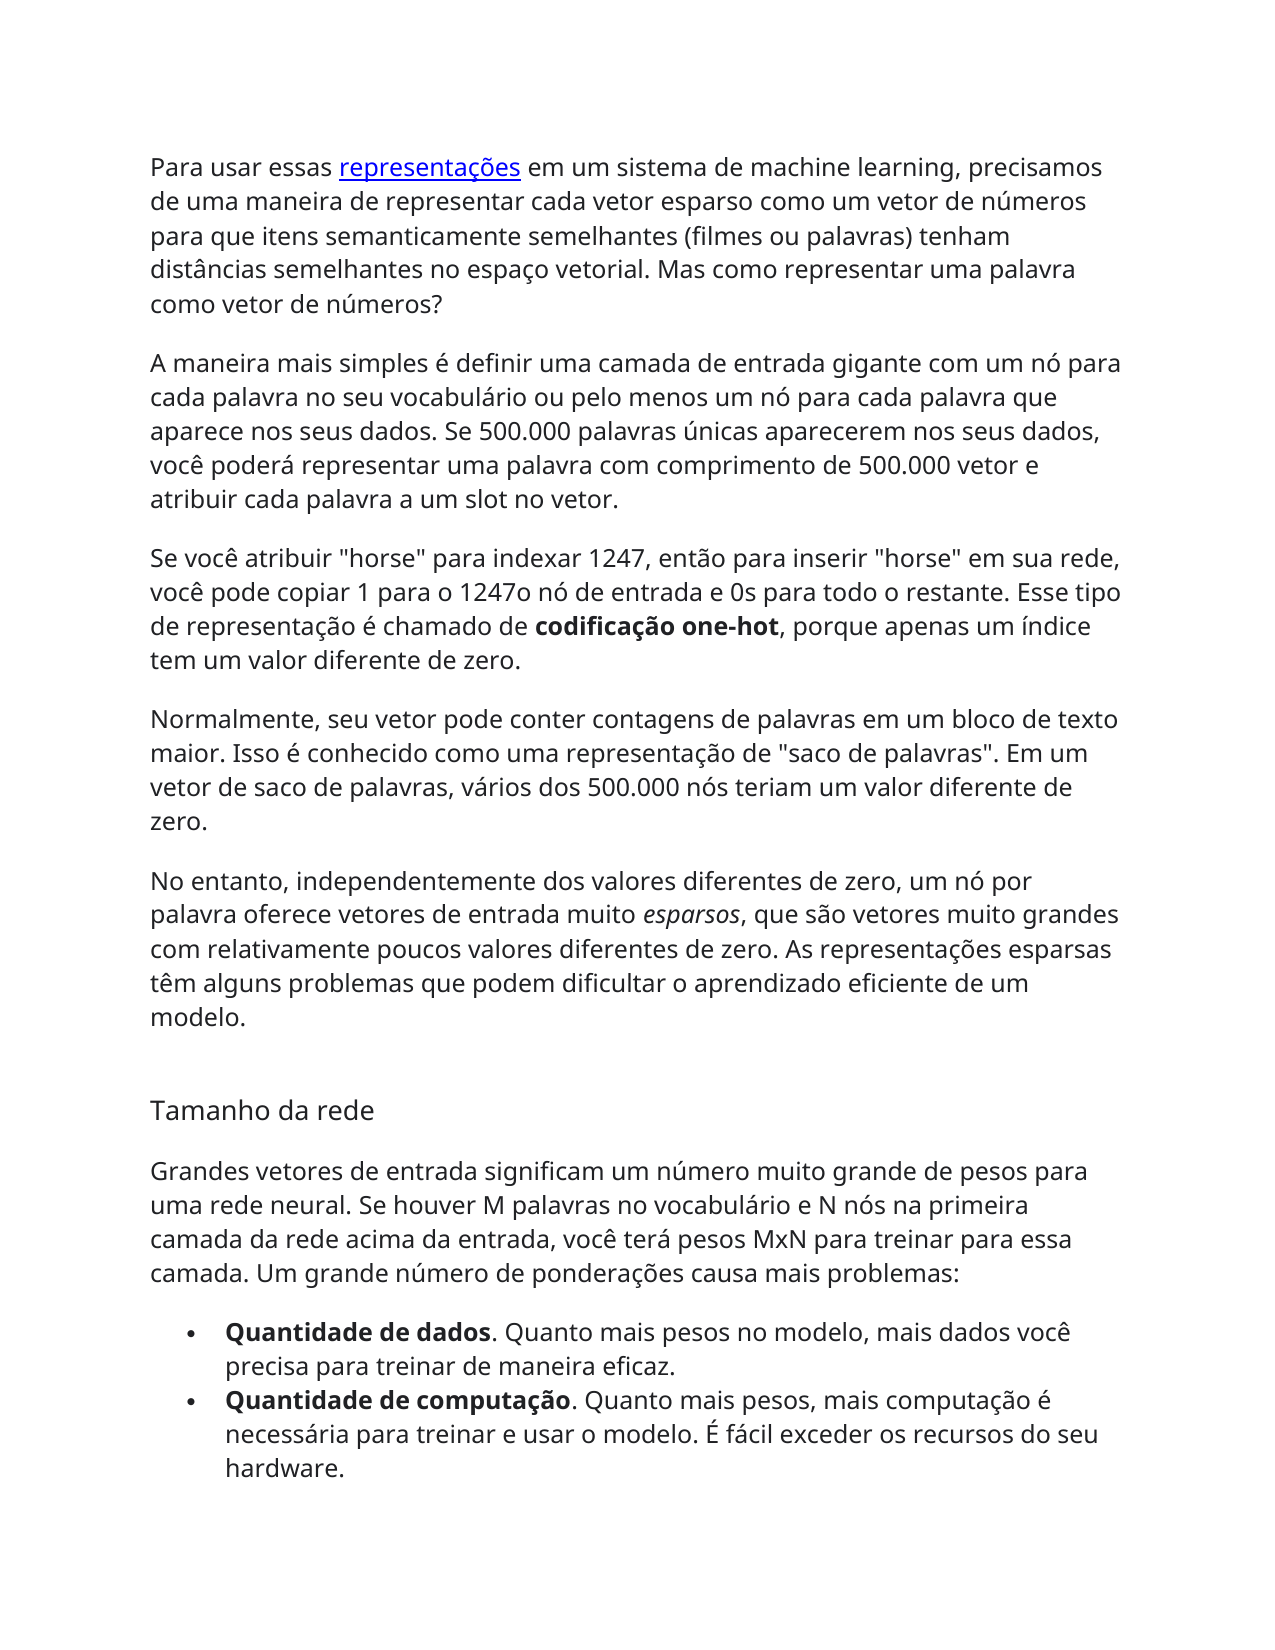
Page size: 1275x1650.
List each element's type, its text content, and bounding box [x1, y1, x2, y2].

text Normalmente, seu vetor pode conter contagens de palavras em um bloco de texto maior. Isso é conhecido como uma representação de "saco de palavras". Em um vetor de saco de palavras, vários dos 500.000 nós teriam um valor diferente de zero. [150, 702, 1125, 838]
text A maneira mais simples é definir uma camada de entrada gigante com um nó para cada palavra no seu vocabulário ou pelo menos um nó para cada palavra que aparece nos seus dados. Se 500.000 palavras únicas aparecerem nos seus dados, você poderá representar uma palavra com comprimento de 500.000 vetor e atribuir cada palavra a um slot no vetor. [150, 345, 1125, 516]
text Para usar essas representações em um sistema de machine learning, precisamos de uma maneira de representar cada vetor esparso como um vetor de números para que itens semanticamente semelhantes (filmes ou palavras) tenham distâncias semelhantes no espaço vetorial. Mas como representar uma palavra como vetor de números? [150, 150, 1125, 320]
text Se você atribuir "horse" para indexar 1247, então para inserir "horse" em sua rede, você pode copiar 1 para o 1247o nó de entrada e 0s para todo o restante. Esse tipo de representação é chamado de codificação one-hot, porque apenas um índice tem um valor diferente de zero. [150, 541, 1125, 677]
list Quantidade de dados. Quanto mais pesos no modelo, mais dados você precisa para treinar de maneira eficaz. [187, 1314, 1125, 1383]
subtitle Tamanho da rede [150, 1091, 1125, 1128]
list Quantidade de computação. Quanto mais pesos, mais computação é necessária para treinar e usar o modelo. É fácil exceder os recursos do seu hardware. [187, 1383, 1125, 1485]
text Grandes vetores de entrada significam um número muito grande de pesos para uma rede neural. Se houver M palavras no vocabulário e N nós na primeira camada da rede acima da entrada, você terá pesos MxN para treinar para essa camada. Um grande número de ponderações causa mais problemas: [150, 1153, 1125, 1289]
text No entanto, independentemente dos valores diferentes de zero, um nó por palavra oferece vetores de entrada muito esparsos, que são vetores muito grandes com relativamente poucos valores diferentes de zero. As representações esparsas têm alguns problemas que podem dificultar o aprendizado eficiente de um modelo. [150, 863, 1125, 1033]
